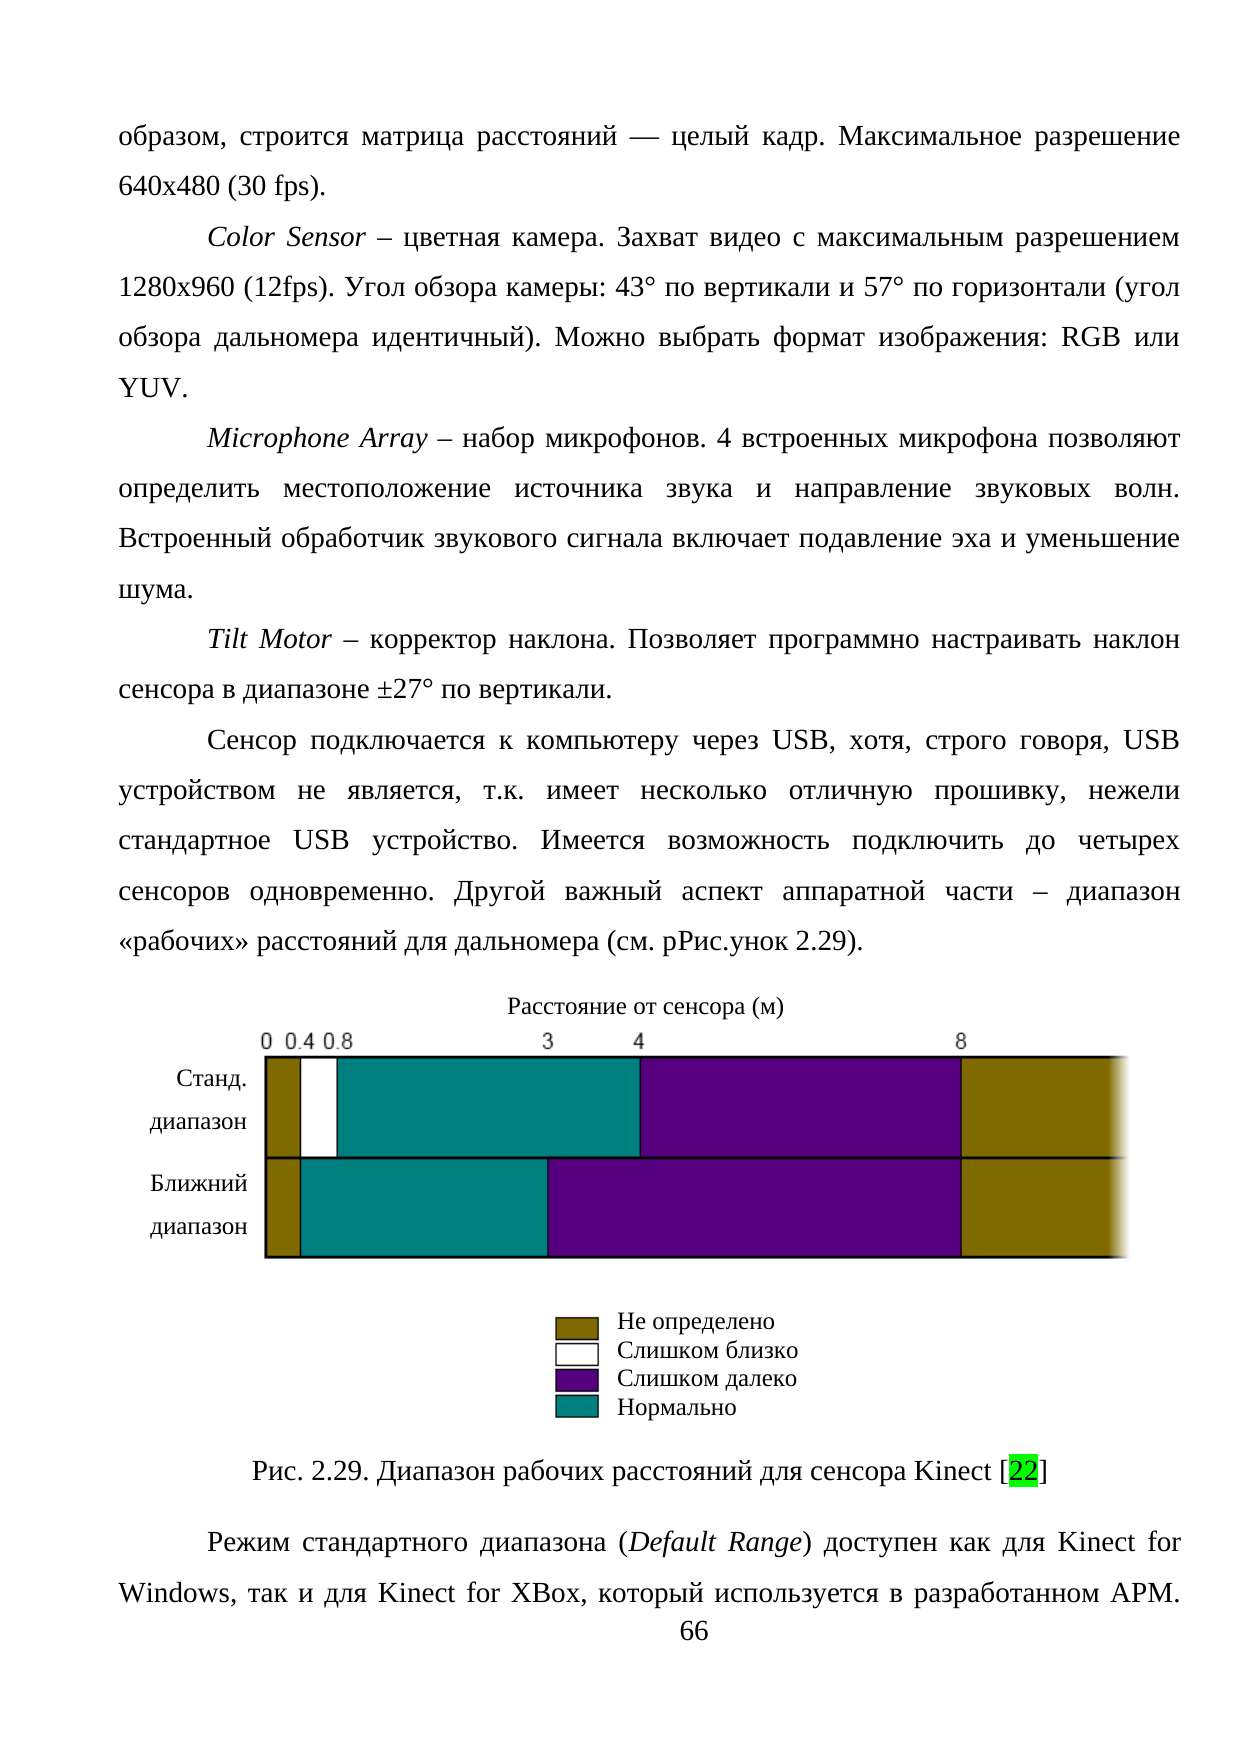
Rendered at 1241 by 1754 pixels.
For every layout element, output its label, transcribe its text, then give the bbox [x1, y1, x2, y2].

picture [145, 973, 1155, 1437]
text Tilt Motor – корректор наклона. Позволяет программно настраивать наклон сенсора в диапазоне ±27° по вертикали. [118, 621, 1181, 705]
text Color Sensor – цветная камера. Захват видео с максимальным разрешением 1280x960 (12fps). Угол обзора камеры: 43° по вертикали и 57° по горизонтали (угол обзора дальномера идентичный). Можно выбрать формат изображения: RGB или YUV. [118, 219, 1181, 403]
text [118, 1524, 1181, 1608]
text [118, 118, 1181, 202]
text Microphone Array – набор микрофонов. 4 встроенных микрофона позволяют определить местоположение источника звука и направление звуковых волн. Встроенный обработчик звукового сигнала включает подавление эха и уменьшение шума. [118, 420, 1181, 604]
